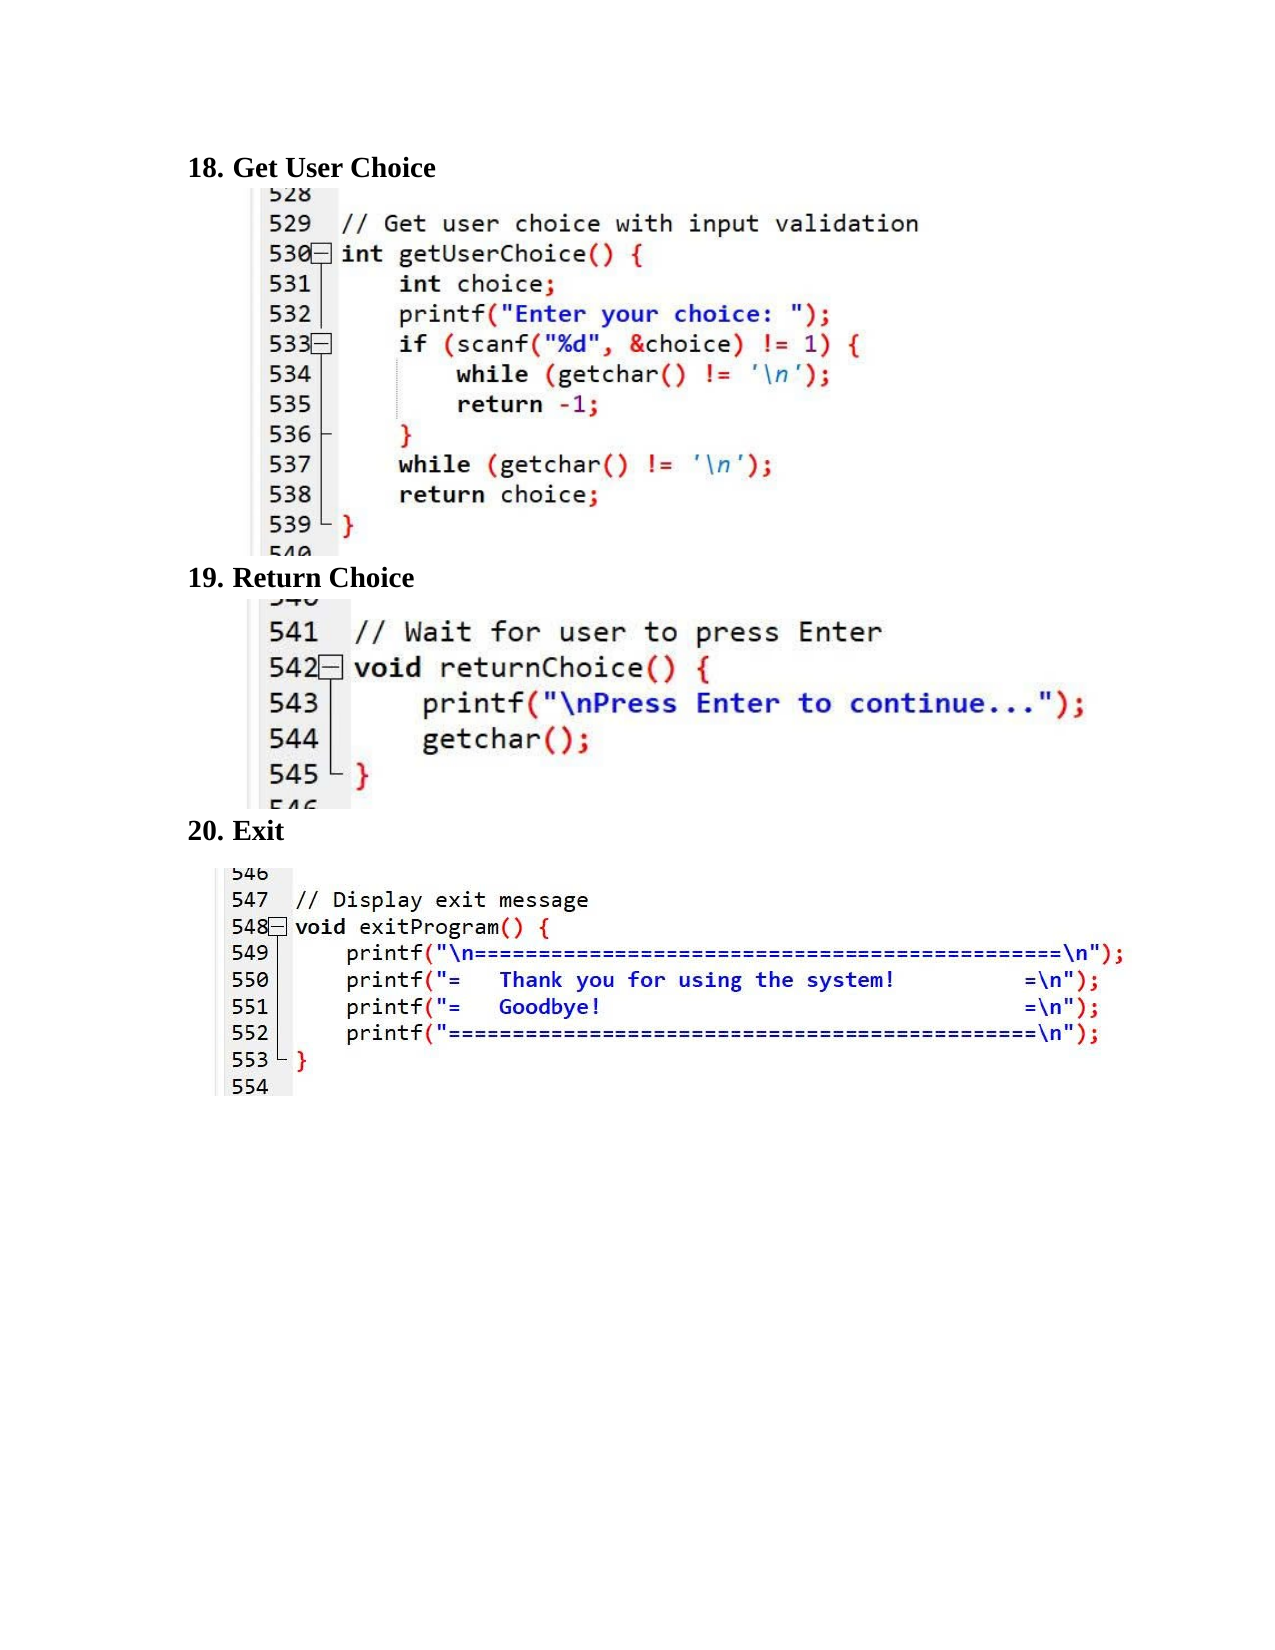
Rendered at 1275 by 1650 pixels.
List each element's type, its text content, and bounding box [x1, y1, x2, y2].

list Exit [187, 813, 1125, 847]
picture [225, 599, 1200, 809]
picture [225, 188, 1200, 556]
picture [187, 868, 1163, 1096]
list Return Choice [187, 561, 1125, 594]
